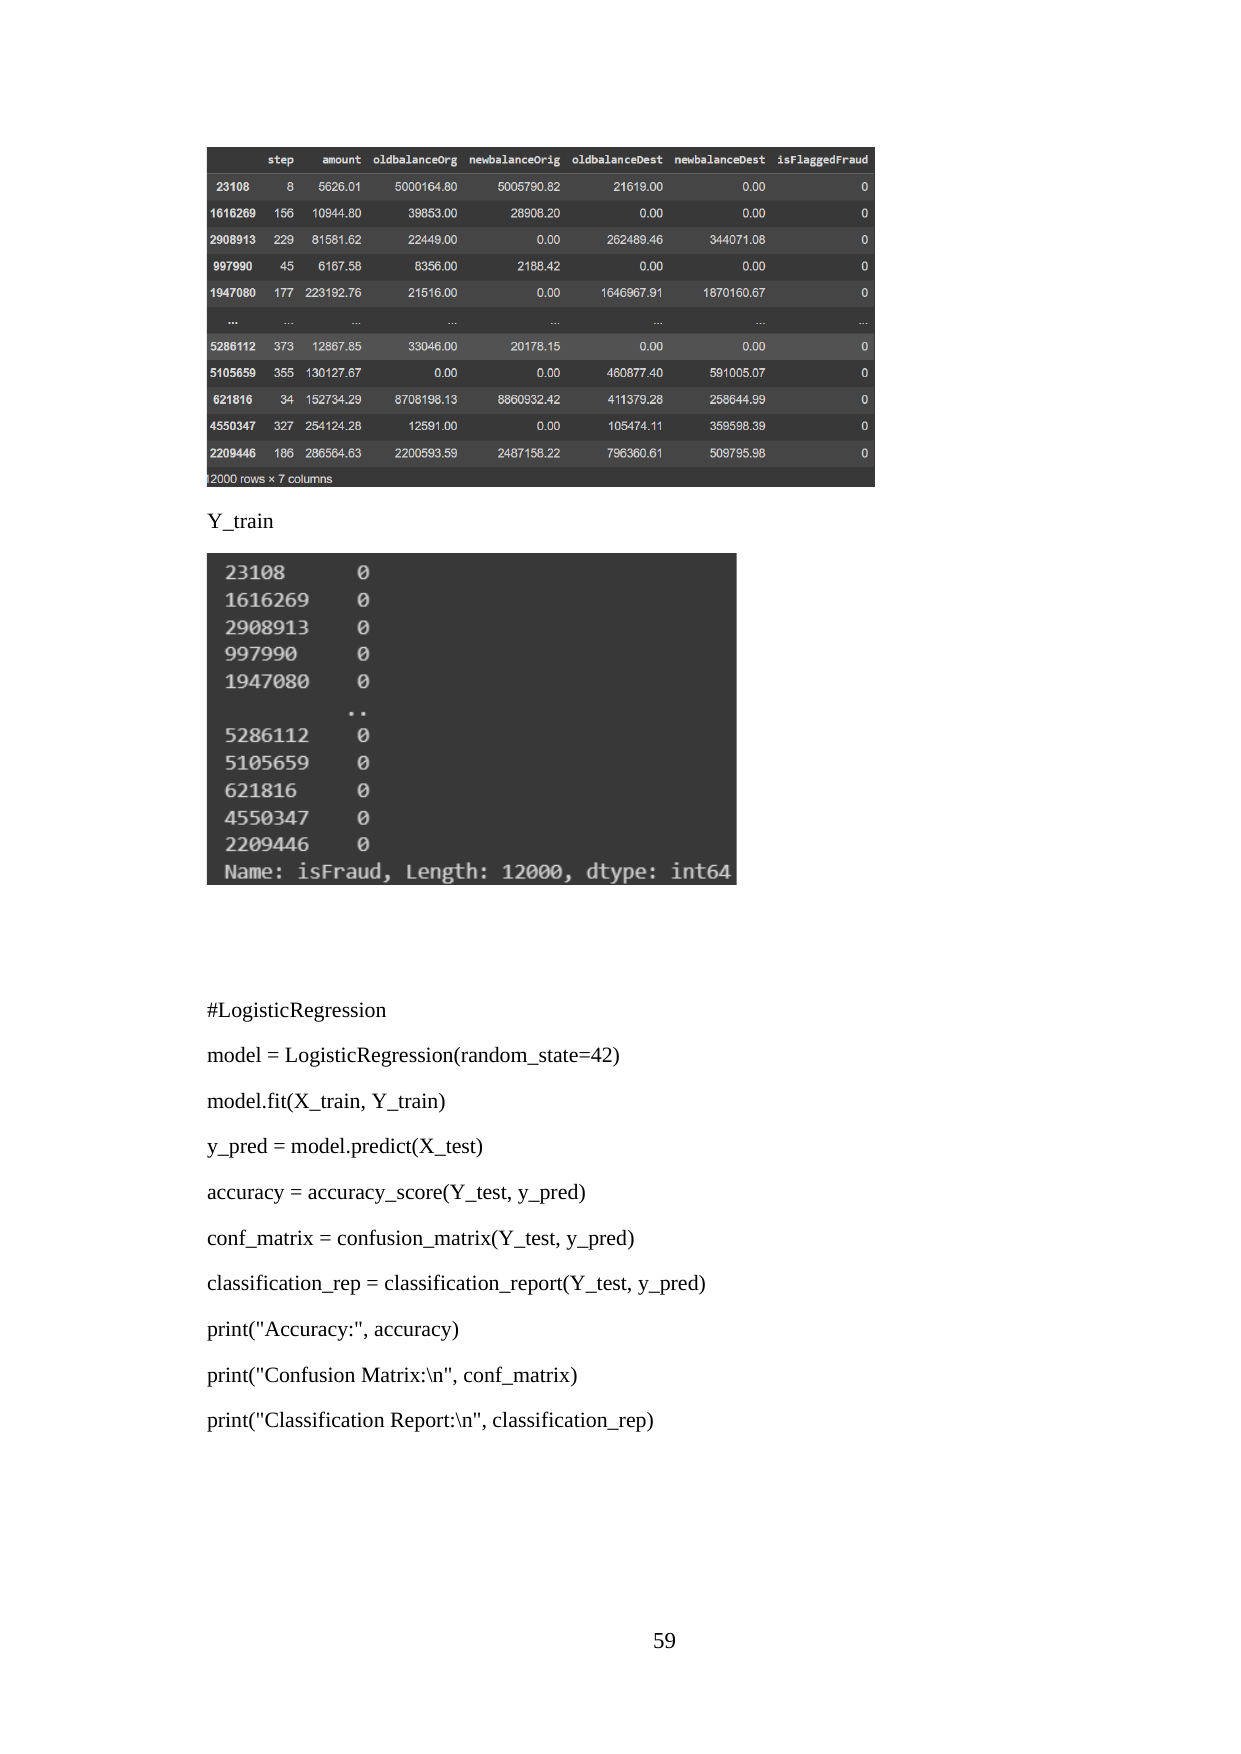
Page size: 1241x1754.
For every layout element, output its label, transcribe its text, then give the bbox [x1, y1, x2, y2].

text Y_train [207, 508, 1122, 533]
text conf_matrix = confusion_matrix(Y_test, y_pred) [207, 1225, 1122, 1250]
text model = LogisticRegression(random_state=42) [207, 1042, 1122, 1067]
text accuracy = accuracy_score(Y_test, y_pred) [207, 1179, 1122, 1204]
picture [206, 147, 875, 487]
text classification_rep = classification_report(Y_test, y_pred) [207, 1270, 1122, 1296]
text print("Confusion Matrix:\n", conf_matrix) [207, 1362, 1122, 1387]
text y_pred = model.predict(X_test) [207, 1133, 1122, 1159]
text print("Accuracy:", accuracy) [207, 1316, 1122, 1341]
text print("Classification Report:\n", classification_rep) [207, 1407, 1122, 1432]
picture [206, 553, 737, 885]
text model.fit(X_train, Y_train) [207, 1088, 1122, 1113]
text #LogisticRegression [207, 997, 1122, 1022]
